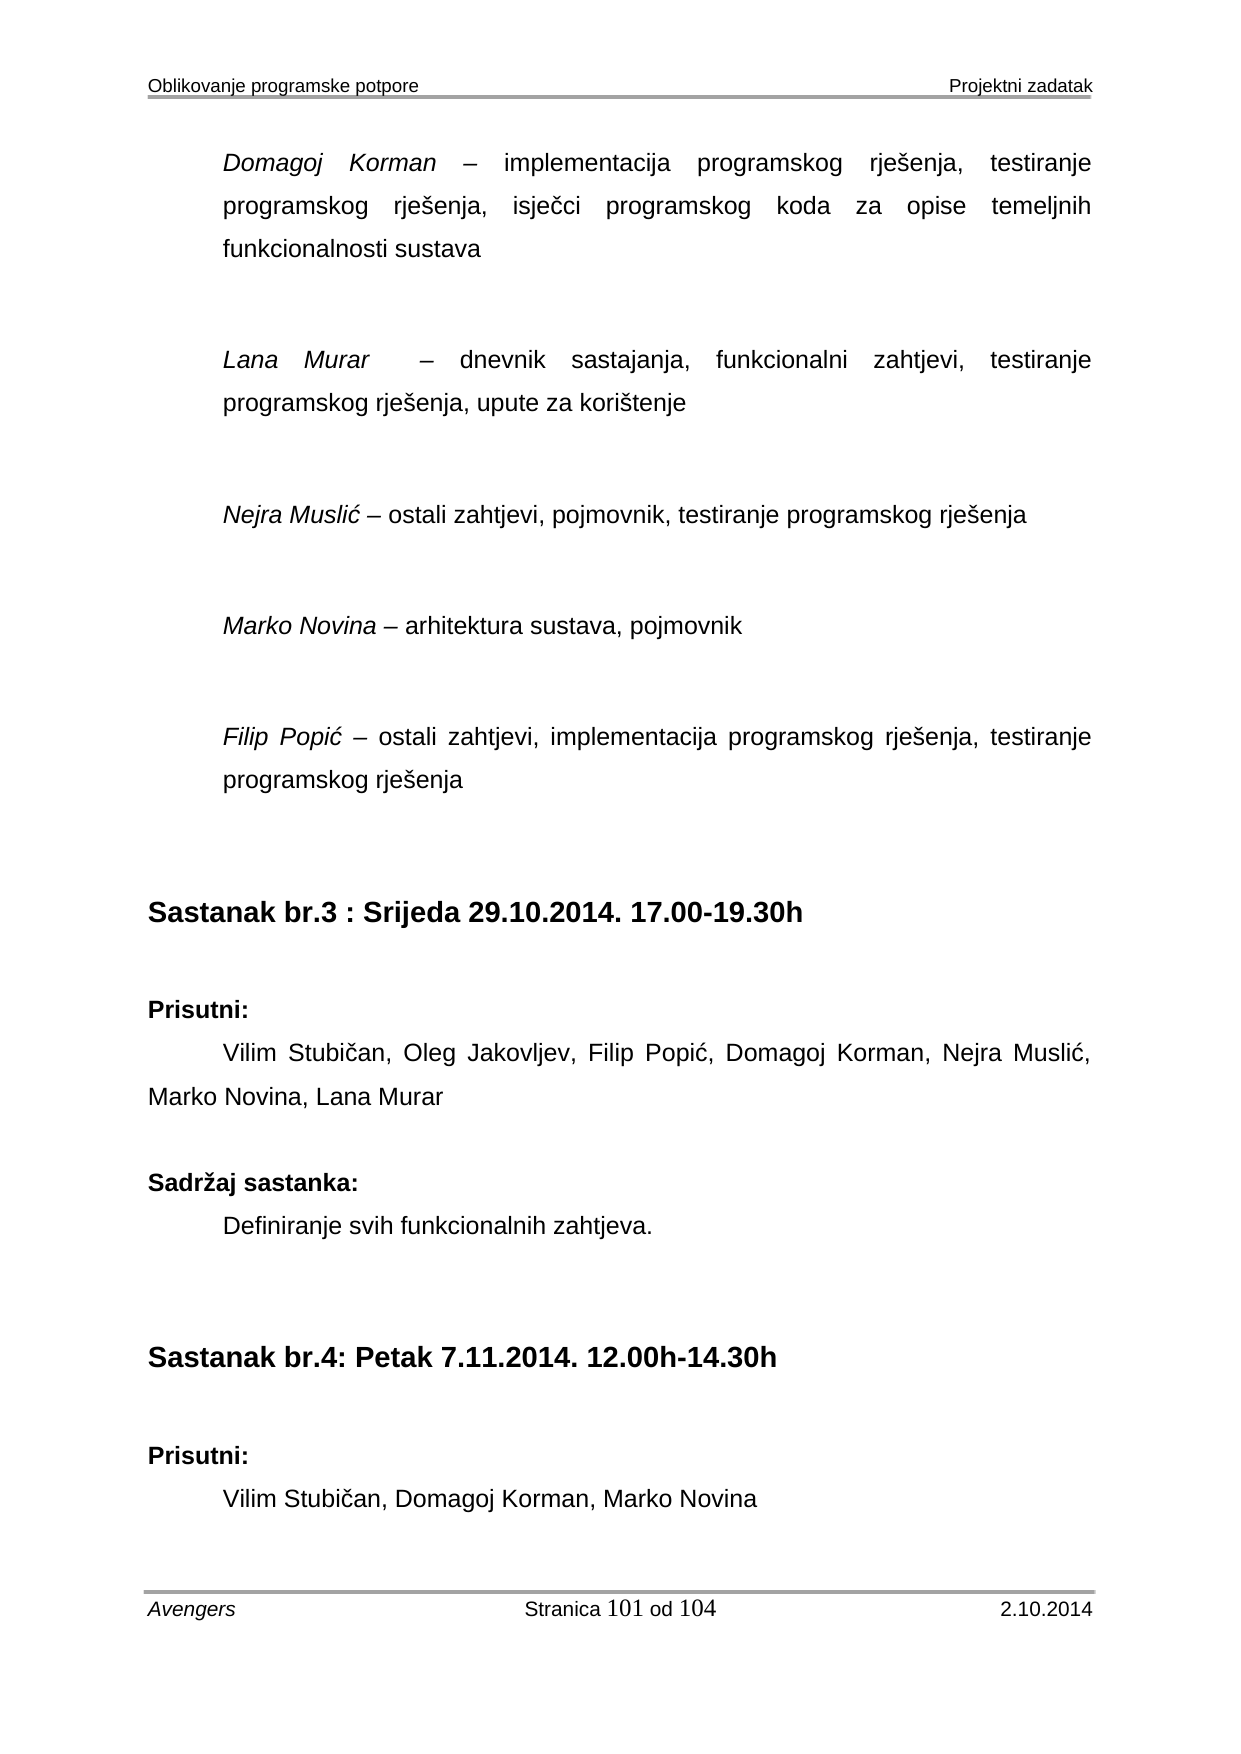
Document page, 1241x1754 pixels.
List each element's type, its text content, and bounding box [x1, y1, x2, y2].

text Prisutni: [148, 995, 1092, 1024]
text Marko Novina – arhitektura sustava, pojmovnik [148, 611, 1092, 639]
text Sastanak br.4: Petak 7.11.2014. 12.00h-14.30h [148, 1340, 1092, 1374]
text Domagoj Korman – implementacija programskog rješenja, testiranje programskog rješenja, isječci programskog koda za opise temeljnih funkcionalnosti sustava [223, 148, 1092, 263]
picture [143, 1590, 1096, 1594]
text Definiranje svih funkcionalnih zahtjeva. [148, 1211, 1092, 1239]
picture [147, 95, 1092, 99]
text Lana Murar – dnevnik sastajanja, funkcionalni zahtjevi, testiranje programskog rješenja, upute za korištenje [223, 345, 1092, 417]
text Vilim Stubičan, Domagoj Korman, Marko Novina [148, 1484, 1092, 1513]
text Sadržaj sastanka: [148, 1168, 1092, 1196]
text Sastanak br.3 : Srijeda 29.10.2014. 17.00-19.30h [148, 894, 1092, 928]
text Prisutni: [148, 1441, 1092, 1469]
text Nejra Muslić – ostali zahtjevi, pojmovnik, testiranje programskog rješenja [148, 499, 1092, 528]
text Filip Popić – ostali zahtjevi, implementacija programskog rješenja, testiranje programskog rješenja [223, 722, 1092, 794]
text Vilim Stubičan, Oleg Jakovljev, Filip Popić, Domagoj Korman, Nejra Muslić, Marko Novina, Lana Murar [148, 1038, 1092, 1110]
